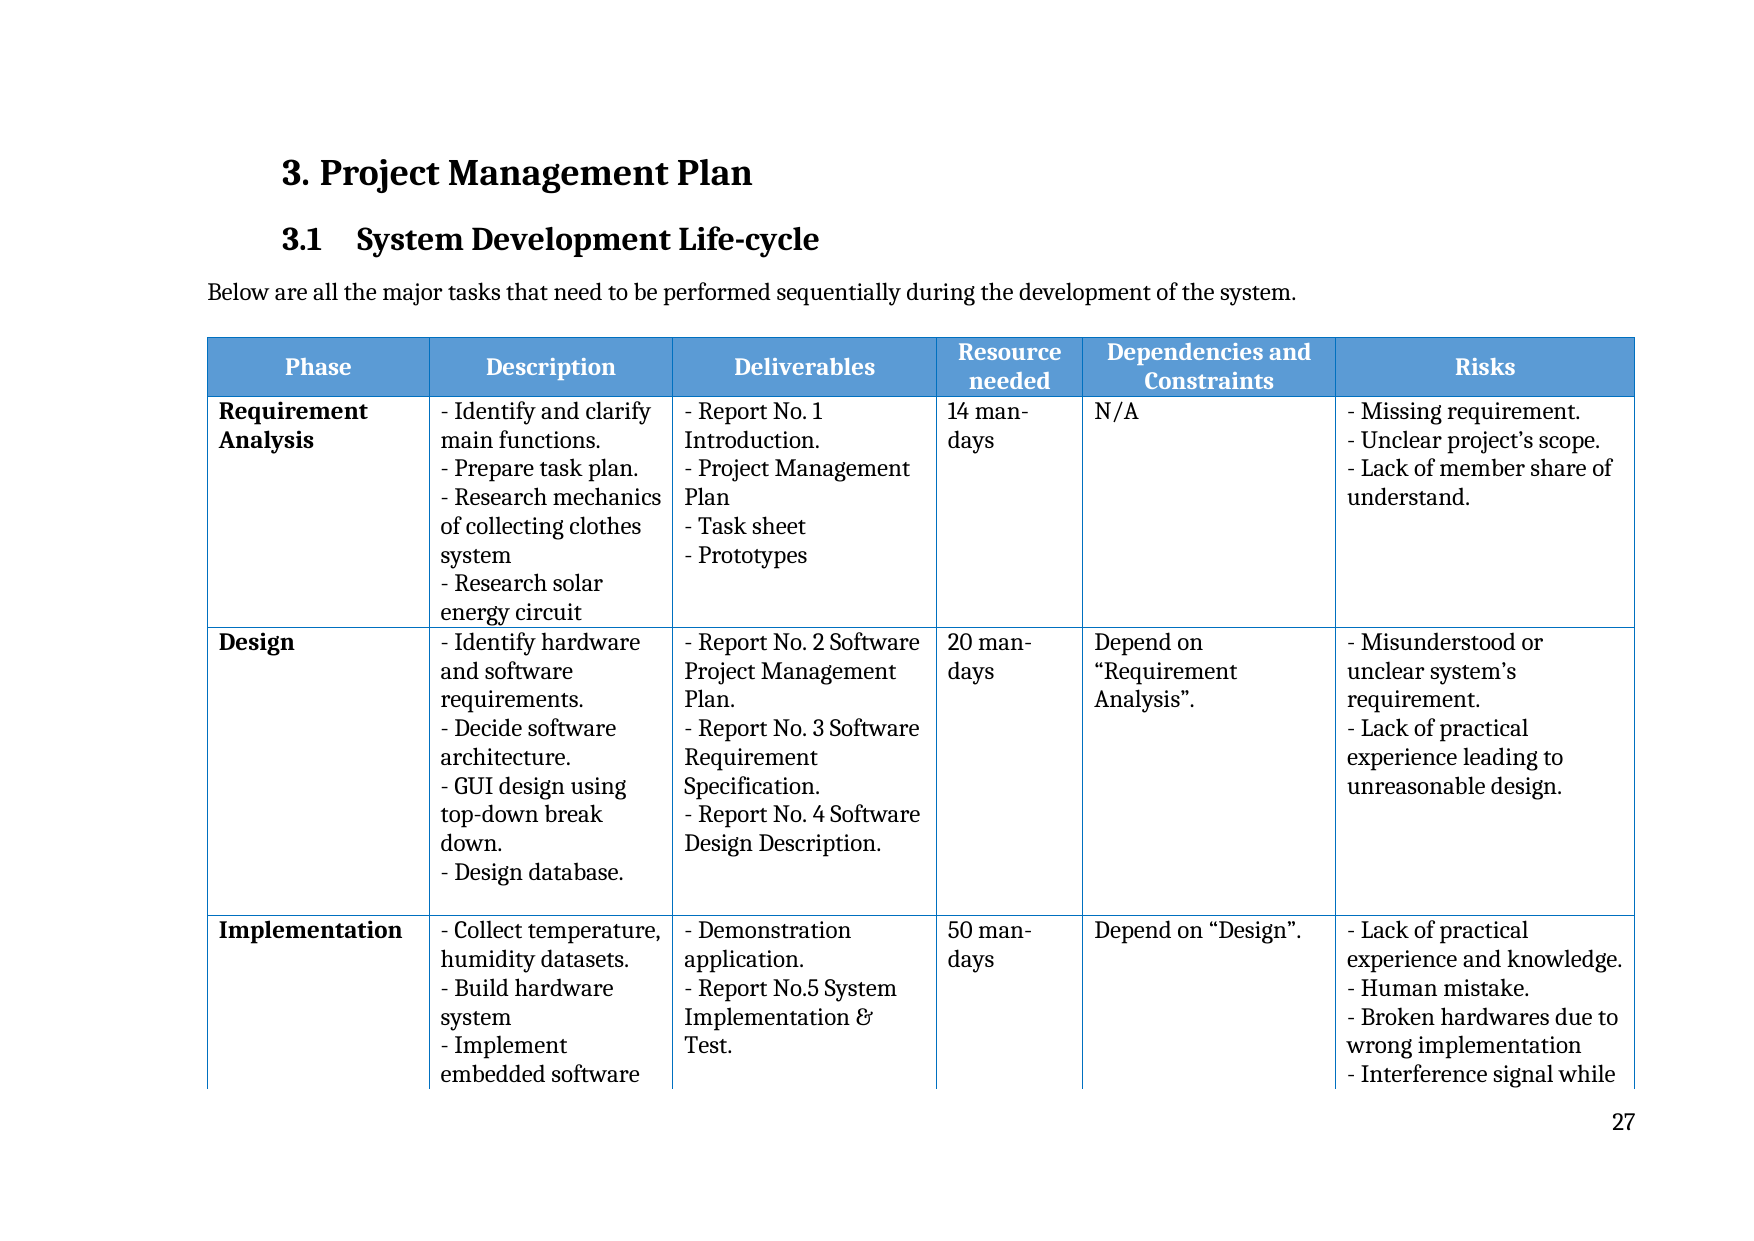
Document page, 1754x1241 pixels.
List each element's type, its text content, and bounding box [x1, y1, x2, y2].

table_cell 20 man-days [937, 628, 1082, 915]
table_cell 50 man-days [937, 916, 1082, 1089]
table_cell Depend on “Design”. [1083, 916, 1335, 1089]
subtitle Project Management Plan [282, 151, 1635, 194]
table_cell Depend on “Requirement Analysis”. [1083, 628, 1335, 915]
table_header Risks [1336, 338, 1634, 396]
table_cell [430, 916, 672, 1089]
table_cell Implementation [208, 916, 429, 1089]
table_cell - Identify and clarify main functions. - Prepare task plan. - Research mechanics of collecting clothes system - Research solar energy circuit [430, 397, 672, 627]
table_header Description [430, 338, 672, 396]
table_header Resource needed [937, 338, 1082, 396]
table_cell - Identify hardware and software requirements. - Decide software architecture. - GUI design using top-down break down. - Design database. [430, 628, 672, 915]
subtitle System Development Life-cycle [282, 220, 1635, 258]
table_cell - Report No. 1 Introduction. - Project Management Plan - Task sheet - Prototypes [673, 397, 936, 627]
text Below are all the major tasks that need to be performed sequentially during the development of the system. [207, 277, 1635, 306]
table_cell N/A [1083, 397, 1335, 627]
table_cell - Report No. 2 Software Project Management Plan. - Report No. 3 Software Requirement Specification. - Report No. 4 Software Design Description. [673, 628, 936, 915]
table_cell Requirement Analysis [208, 397, 429, 627]
table_cell Design [208, 628, 429, 915]
table_header Dependencies and Constraints [1083, 338, 1335, 396]
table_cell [1336, 916, 1634, 1089]
table_cell - Misunderstood or unclear system’s requirement. - Lack of practical experience leading to unreasonable design. [1336, 628, 1634, 915]
table_header Deliverables [673, 338, 936, 396]
table_header Phase [208, 338, 429, 396]
table_cell 14 man-days [937, 397, 1082, 627]
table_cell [673, 916, 936, 1089]
table_cell - Missing requirement. - Unclear project’s scope. - Lack of member share of understand. [1336, 397, 1634, 627]
